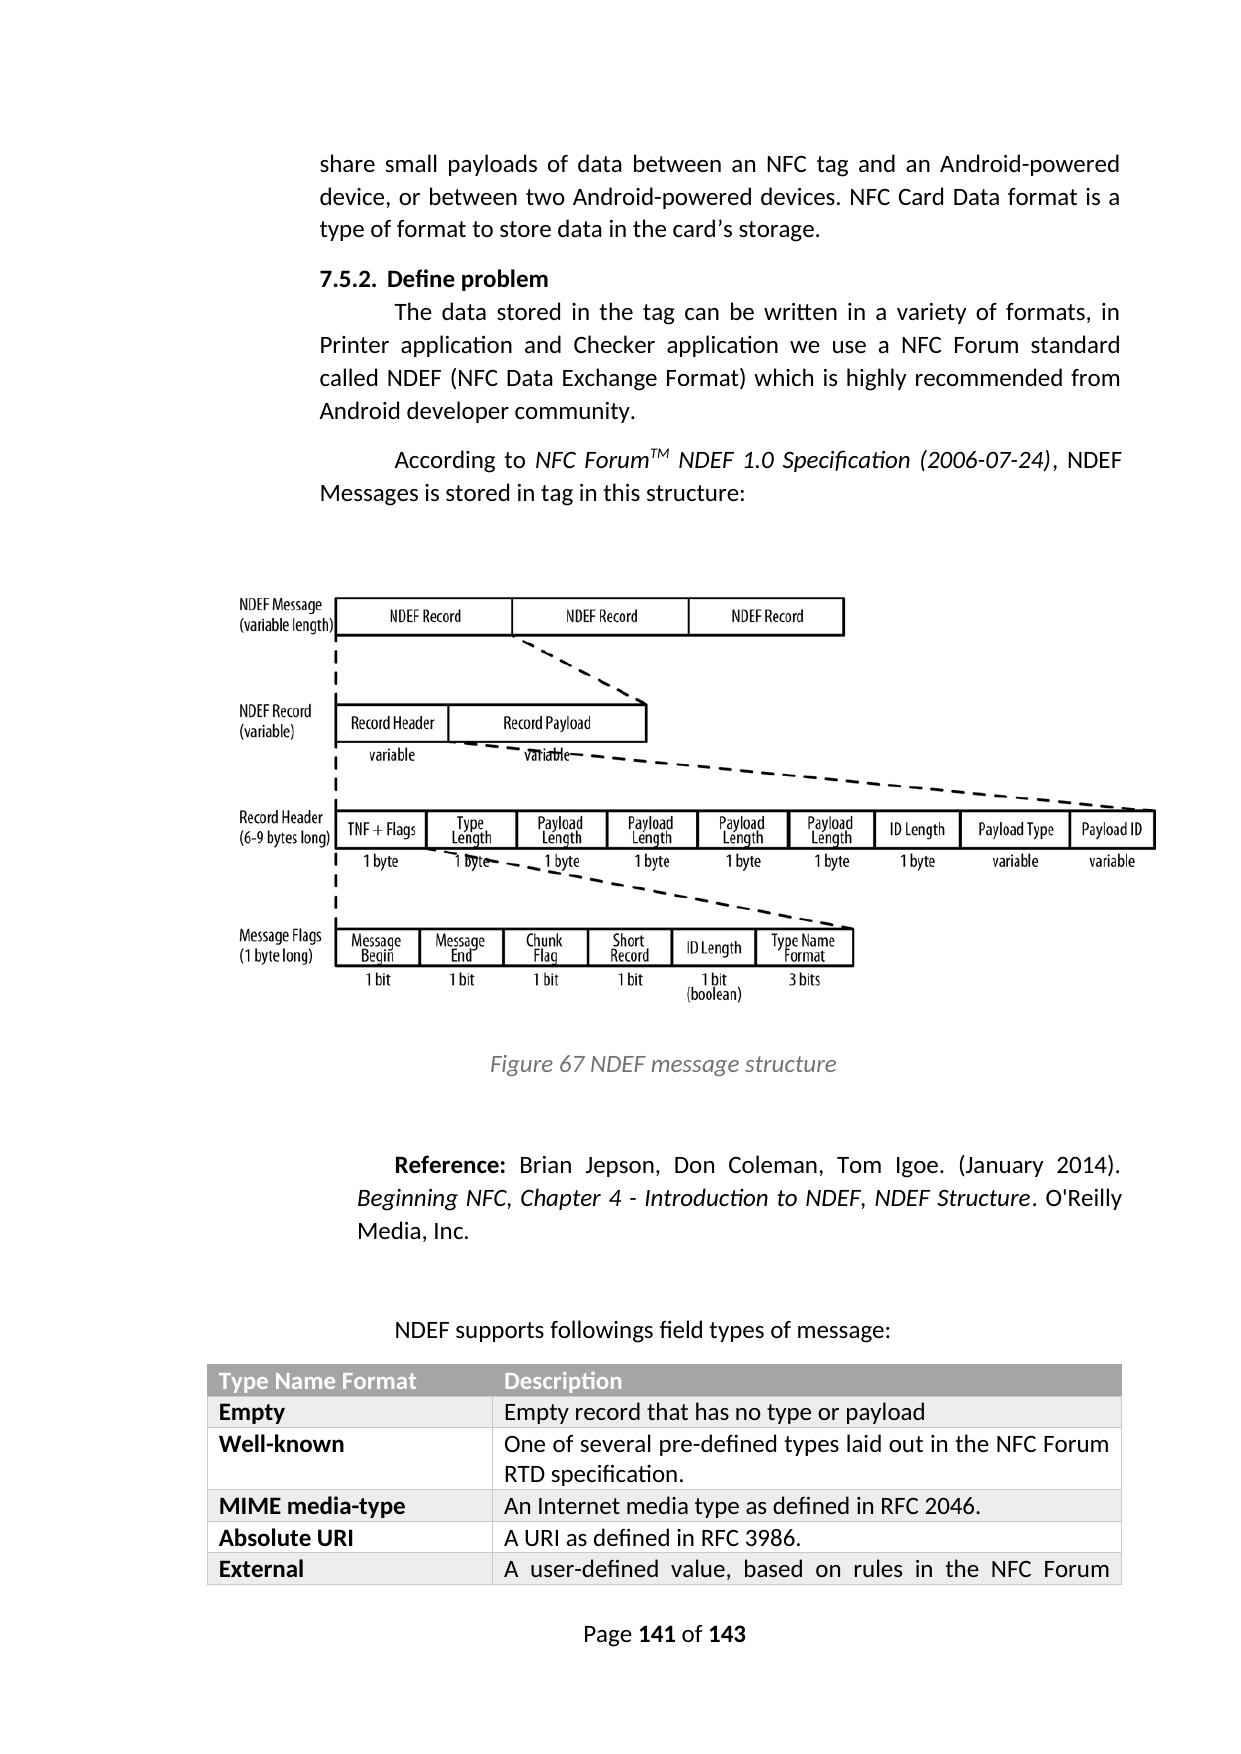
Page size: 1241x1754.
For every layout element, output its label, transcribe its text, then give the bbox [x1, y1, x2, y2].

picture [206, 576, 1181, 1030]
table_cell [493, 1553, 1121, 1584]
text Figure 67 NDEF message structure [207, 1048, 1122, 1079]
subtitle Define problem [319, 263, 1122, 294]
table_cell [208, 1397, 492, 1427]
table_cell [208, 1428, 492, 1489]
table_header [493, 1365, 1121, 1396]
text The data stored in the tag can be written in a variety of formats, in Printer application and Checker application we use a NFC Forum standard called NDEF (NFC Data Exchange Format) which is highly recommended from Android developer community. [319, 296, 1122, 425]
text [319, 148, 1122, 244]
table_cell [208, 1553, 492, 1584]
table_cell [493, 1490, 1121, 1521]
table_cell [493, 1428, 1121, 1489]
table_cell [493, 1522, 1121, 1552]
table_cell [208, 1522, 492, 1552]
text NDEF supports followings field types of message: [319, 1314, 1122, 1345]
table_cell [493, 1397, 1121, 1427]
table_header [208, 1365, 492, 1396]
text According to NFC ForumTM NDEF 1.0 Specification (2006-07-24), NDEF Messages is stored in tag in this structure: [319, 444, 1122, 508]
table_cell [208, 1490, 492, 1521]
text Reference: Brian Jepson, Don Coleman, Tom Igoe. (January 2014). Beginning NFC, Chapter 4 - Introduction to NDEF, NDEF Structure. O'Reilly Media, Inc. [357, 1149, 1122, 1246]
